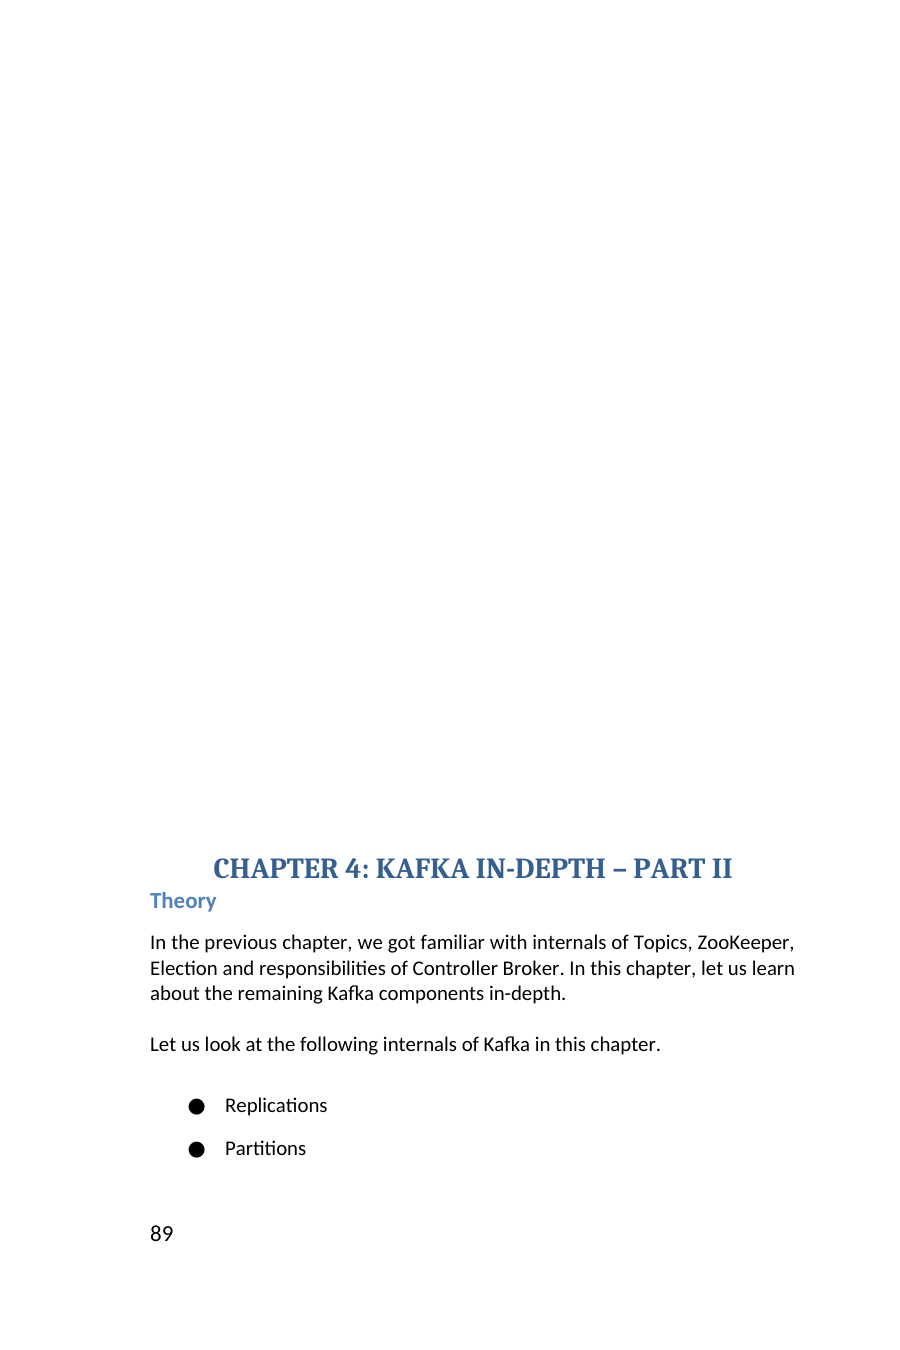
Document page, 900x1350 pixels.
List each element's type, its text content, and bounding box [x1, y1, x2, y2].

list Partitions [187, 1124, 796, 1167]
text In the previous chapter, we got familiar with internals of Topics, ZooKeeper, Election and responsibilities of Controller Broker. In this chapter, let us learn about the remaining Kafka components in-depth. [150, 929, 796, 1006]
text Let us look at the following internals of Kafka in this chapter. [150, 1031, 796, 1056]
subtitle CHAPTER 4: KAFKA IN-DEPTH – PART II [150, 852, 796, 886]
subtitle Theory [150, 886, 796, 914]
list Replications [187, 1082, 796, 1124]
